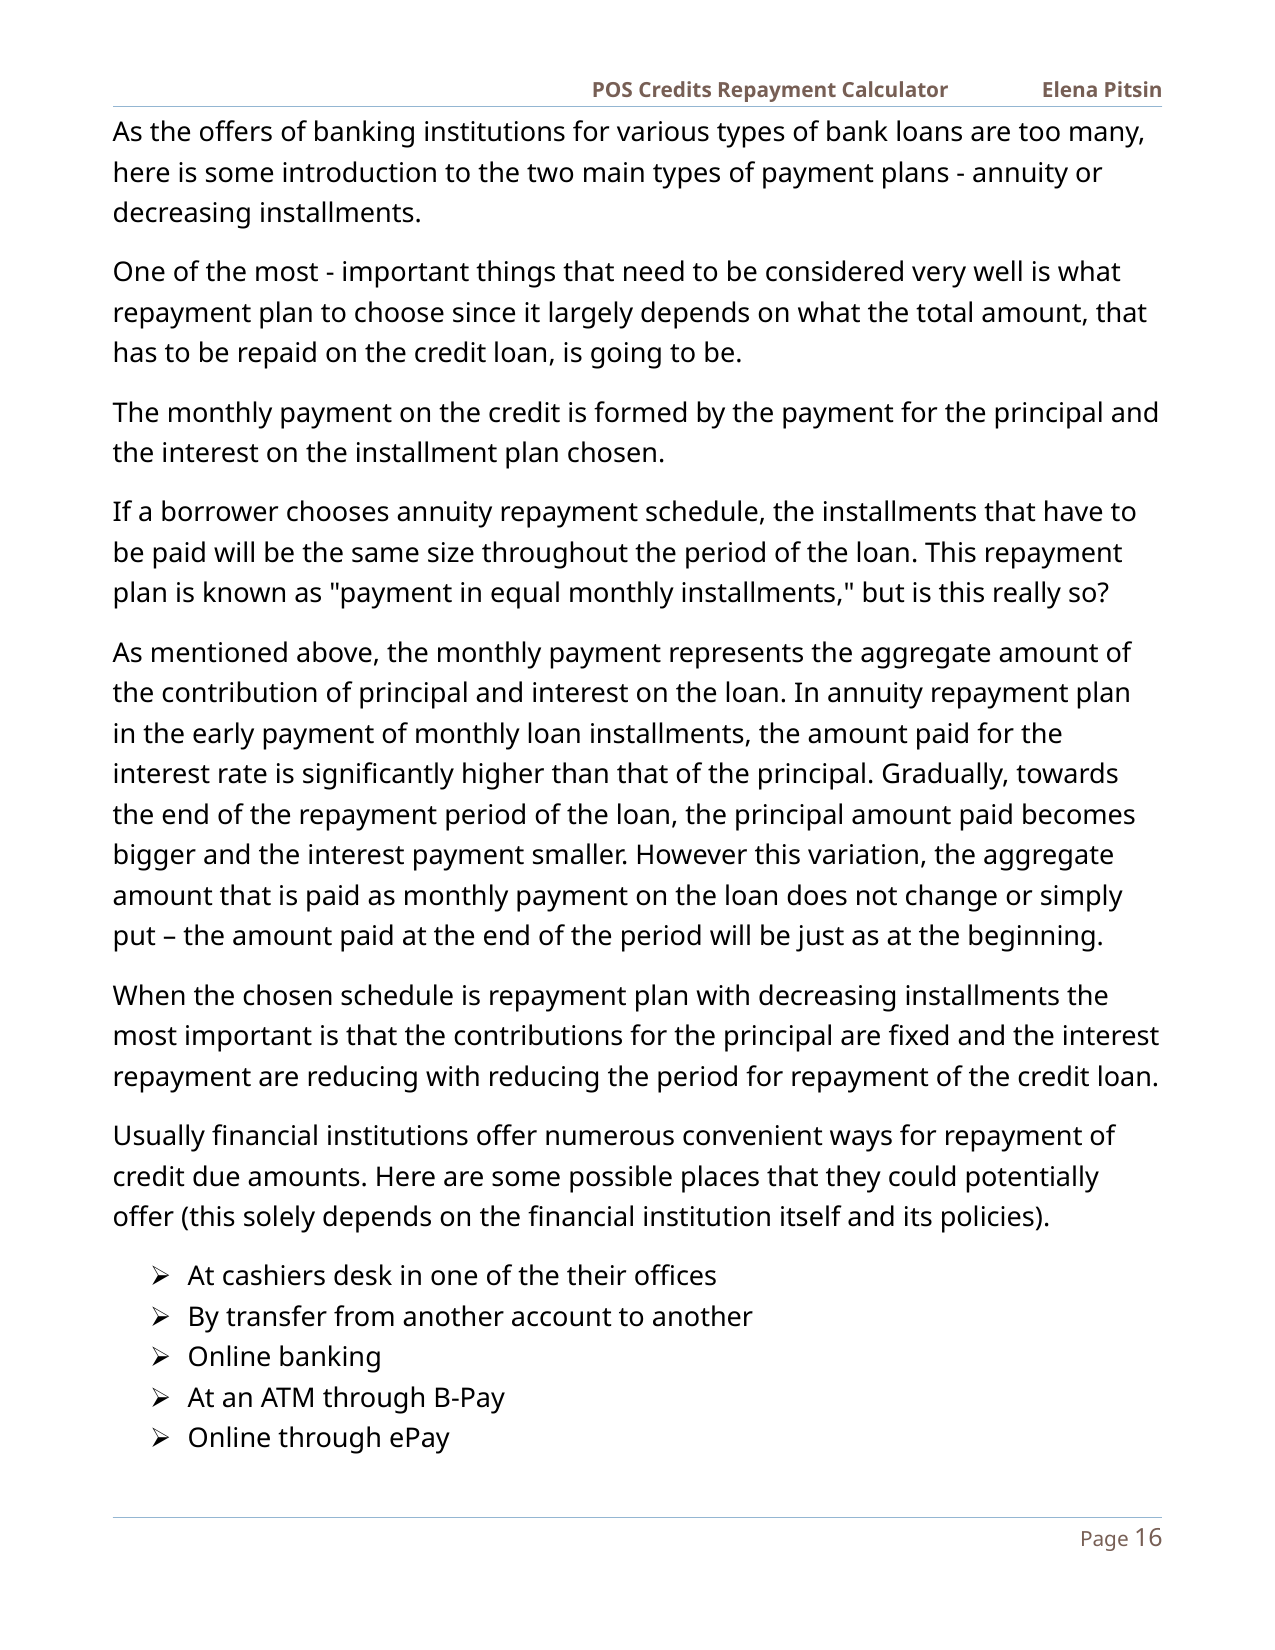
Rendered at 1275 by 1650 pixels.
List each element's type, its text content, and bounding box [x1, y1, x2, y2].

text As mentioned above, the monthly payment represents the aggregate amount of the contribution of principal and interest on the loan. In annuity repayment plan in the early payment of monthly loan installments, the amount paid for the interest rate is significantly higher than that of the principal. Gradually, towards the end of the repayment period of the loan, the principal amount paid becomes bigger and the interest payment smaller. However this variation, the aggregate amount that is paid as monthly payment on the loan does not change or simply put – the amount paid at the end of the period will be just as at the beginning. [112, 633, 1162, 954]
list Online through ePay [150, 1419, 1162, 1456]
text One of the most - important things that need to be considered very well is what repayment plan to choose since it largely depends on what the total amount, that has to be repaid on the credit loan, is going to be. [112, 253, 1162, 371]
text Usually financial institutions offer numerous convenient ways for repayment of credit due amounts. Here are some possible places that they could potentially offer (this solely depends on the financial institution itself and its policies). [112, 1116, 1162, 1234]
list By transfer from another account to another [150, 1297, 1162, 1334]
list At cashiers desk in one of the their offices [150, 1257, 1162, 1294]
text When the chosen schedule is repayment plan with decreasing installments the most important is that the contributions for the principal are fixed and the interest repayment are reducing with reducing the period for repayment of the credit loan. [112, 976, 1162, 1094]
text If a borrower chooses annuity repayment schedule, the installments that have to be paid will be the same size throughout the period of the loan. This repayment plan is known as "payment in equal monthly installments," but is this really so? [112, 493, 1162, 611]
text The monthly payment on the credit is formed by the payment for the principal and the interest on the installment plan chosen. [112, 393, 1162, 471]
list At an ATM through B-Pay [150, 1378, 1162, 1415]
list Online banking [150, 1338, 1162, 1375]
text As the offers of banking institutions for various types of bank loans are too many, here is some introduction to the two main types of payment plans - annuity or decreasing installments. [112, 112, 1162, 230]
